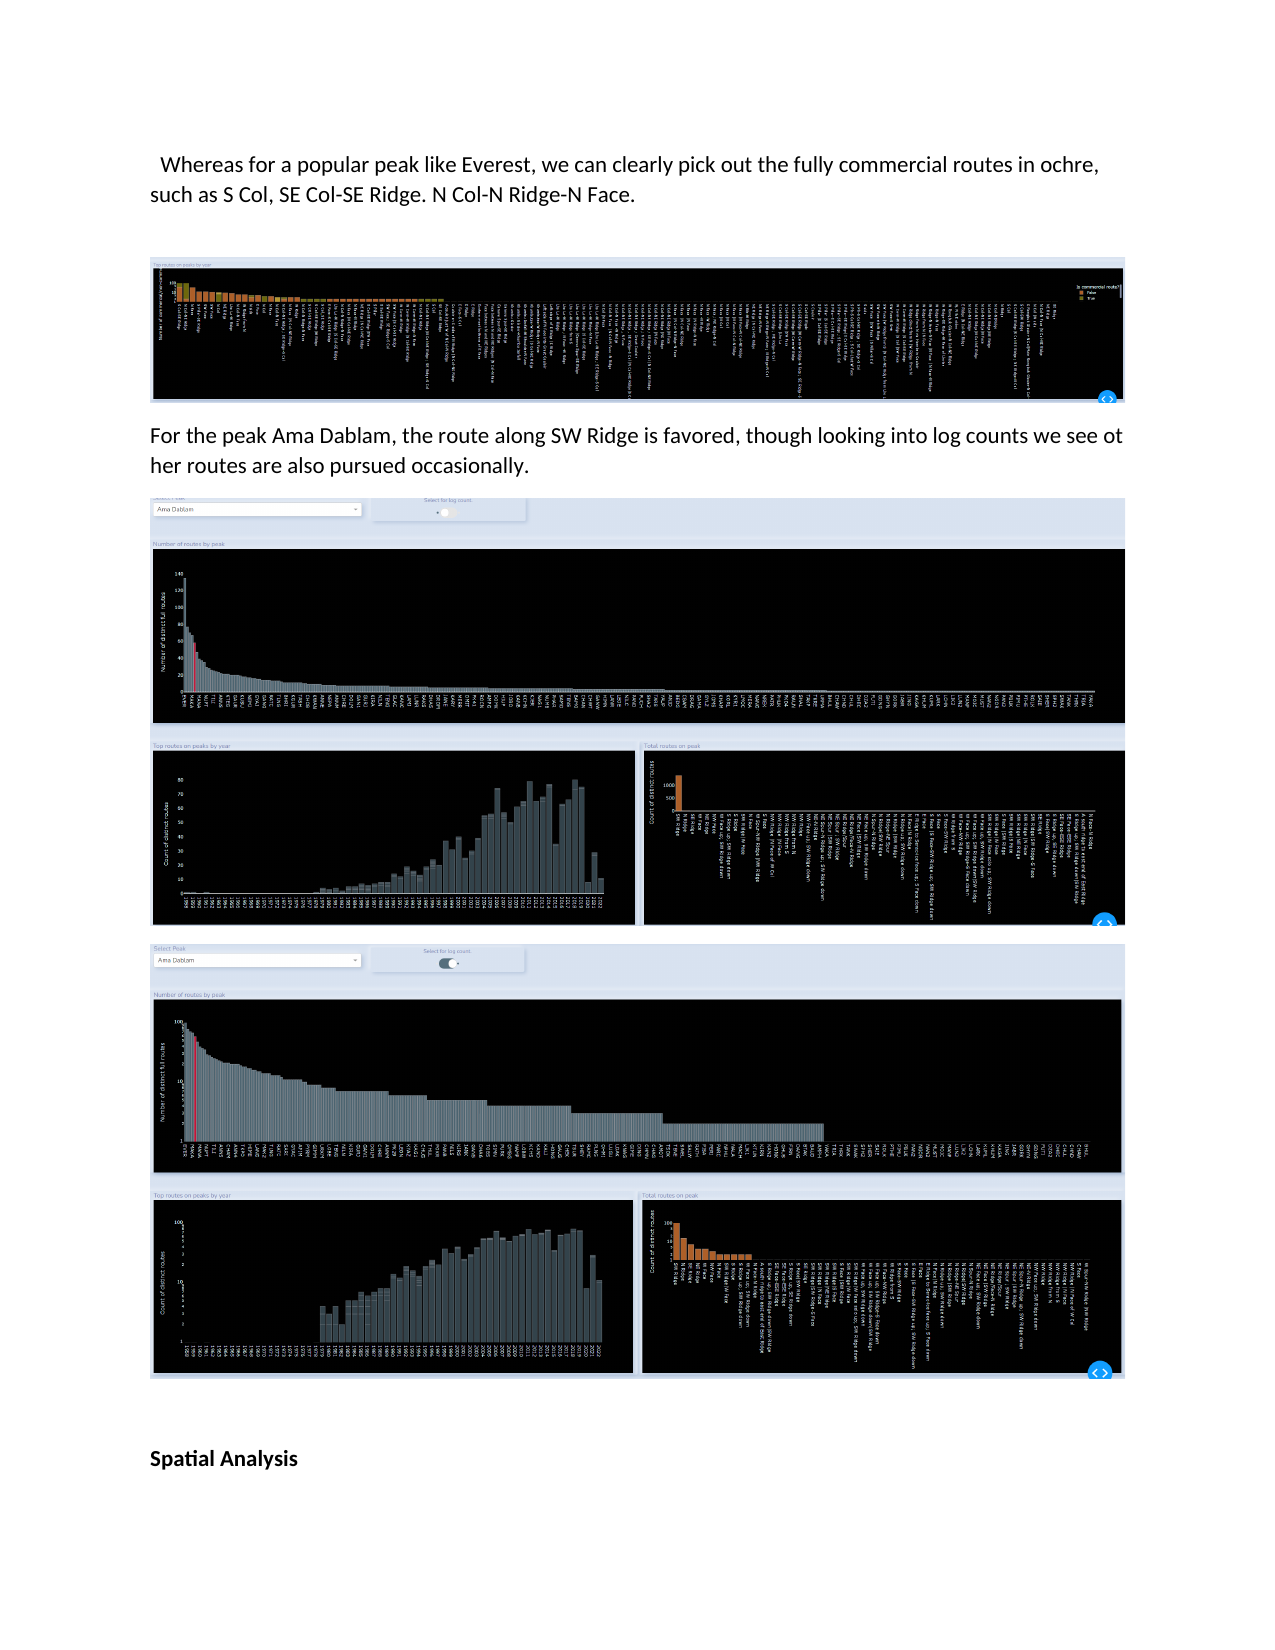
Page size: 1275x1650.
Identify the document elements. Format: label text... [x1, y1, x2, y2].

picture [150, 944, 1125, 1379]
text For the peak Ama Dablam, the route along SW Ridge is favored, though looking into log counts we see ot her routes are also pursued occasionally. [150, 421, 1125, 479]
picture [150, 257, 1125, 403]
text Spatial Analysis [150, 1444, 1125, 1472]
picture [150, 498, 1125, 926]
text Whereas for a popular peak like Everest, we can clearly pick out the fully commercial routes in ochre, such as S Col, SE Col-SE Ridge. N Col-N Ridge-N Face. [150, 150, 1125, 208]
